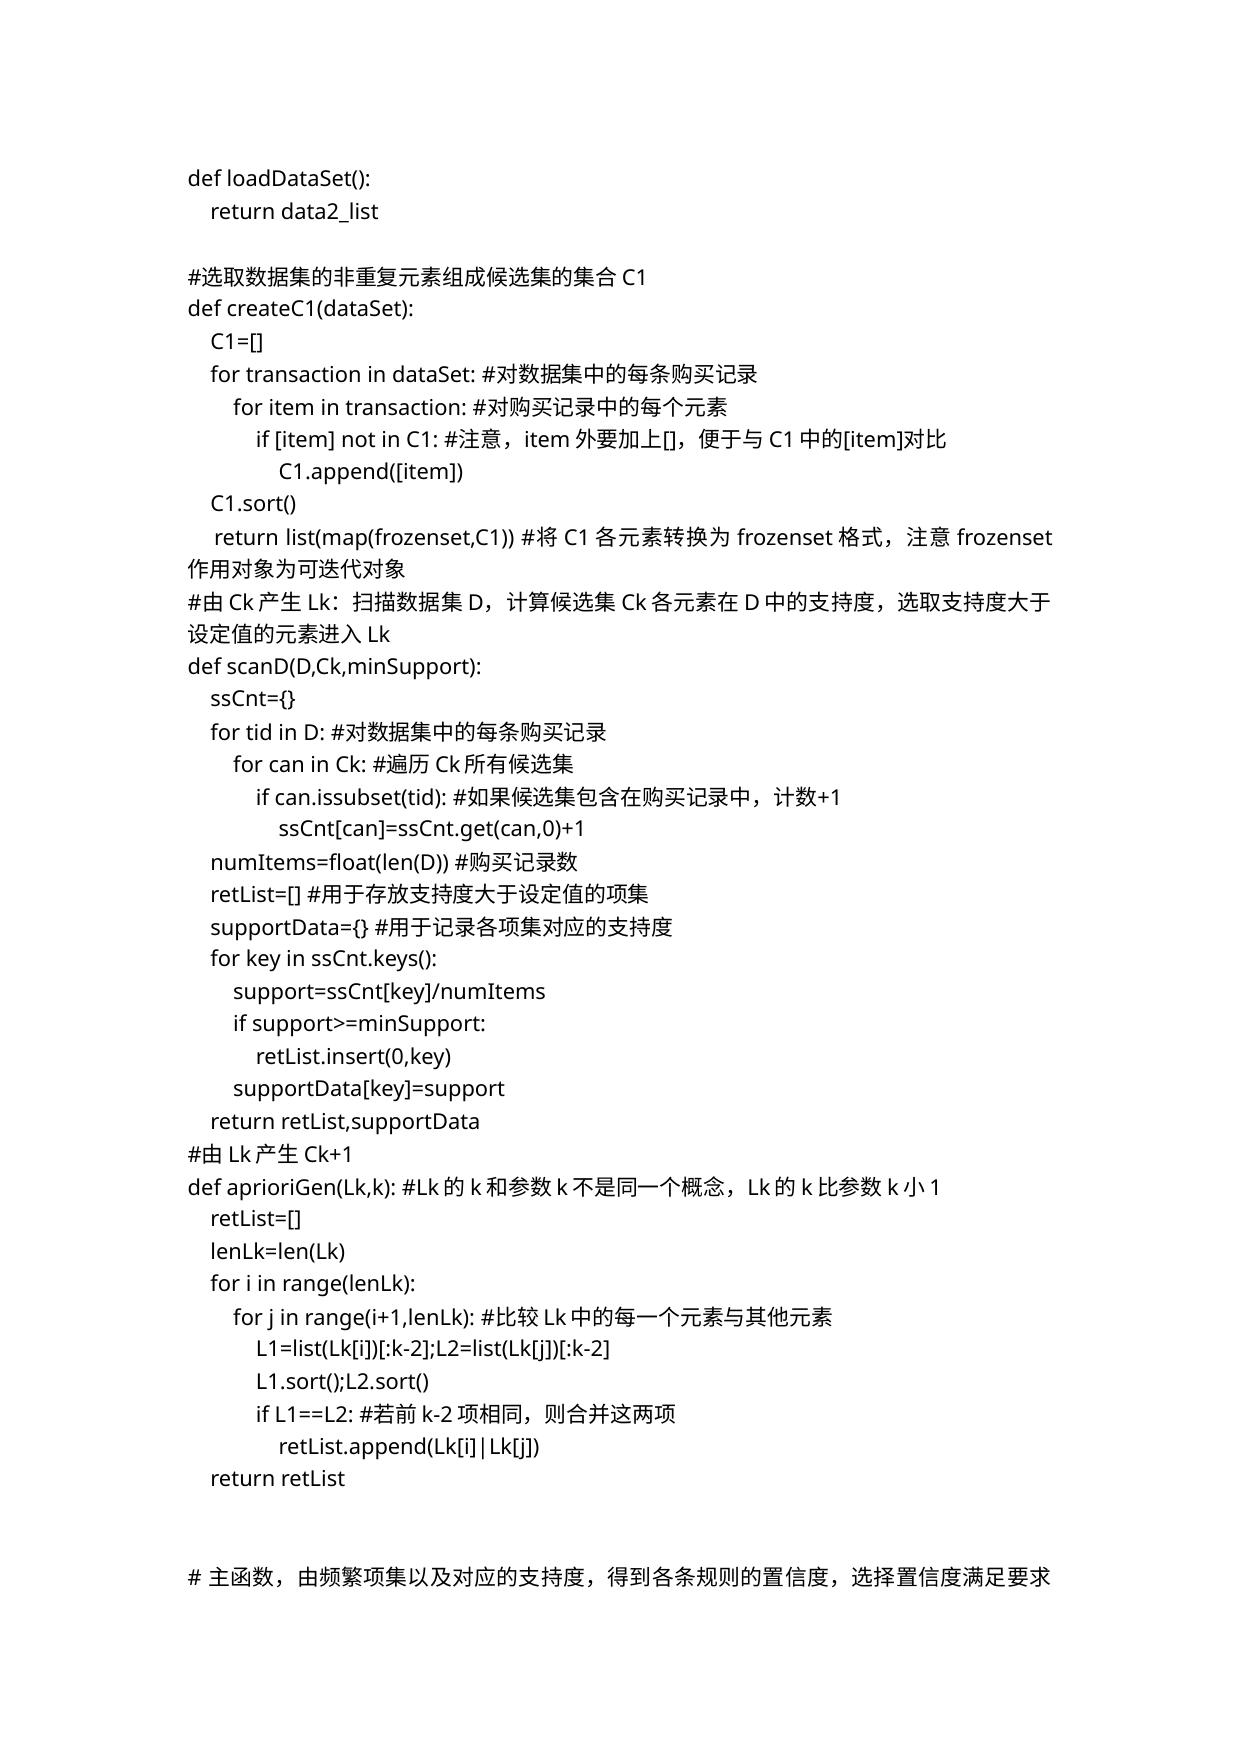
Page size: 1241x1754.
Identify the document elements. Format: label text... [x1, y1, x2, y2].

text for key in ssCnt.keys(): [187, 942, 1053, 974]
text #由Ck产生Lk：扫描数据集D，计算候选集Ck各元素在D中的支持度，选取支持度大于设定值的元素进入Lk [187, 584, 1053, 649]
text def loadDataSet(): [187, 162, 1053, 194]
text return retList,supportData [187, 1104, 1053, 1137]
text return retList [187, 1462, 1053, 1494]
text retList.insert(0,key) [187, 1039, 1053, 1072]
text def createC1(dataSet): [187, 292, 1053, 324]
text L1.sort();L2.sort() [187, 1364, 1053, 1397]
text for j in range(i+1,lenLk): #比较Lk中的每一个元素与其他元素 [187, 1299, 1053, 1332]
text support=ssCnt[key]/numItems [187, 974, 1053, 1007]
text C1=[] [187, 324, 1053, 357]
text #由Lk产生Ck+1 [187, 1137, 1053, 1169]
text supportData[key]=support [187, 1072, 1053, 1104]
text numItems=float(len(D)) #购买记录数 [187, 844, 1053, 877]
text for i in range(lenLk): [187, 1267, 1053, 1299]
text #选取数据集的非重复元素组成候选集的集合C1 [187, 259, 1053, 292]
text retList=[] [187, 1202, 1053, 1234]
text for item in transaction: #对购买记录中的每个元素 [187, 389, 1053, 422]
text ssCnt={} [187, 682, 1053, 714]
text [187, 1559, 1053, 1592]
text C1.sort() [187, 487, 1053, 519]
text C1.append([item]) [187, 454, 1053, 487]
text if support>=minSupport: [187, 1007, 1053, 1039]
text def scanD(D,Ck,minSupport): [187, 649, 1053, 682]
text lenLk=len(Lk) [187, 1234, 1053, 1267]
text for can in Ck: #遍历Ck所有候选集 [187, 747, 1053, 779]
text L1=list(Lk[i])[:k-2];L2=list(Lk[j])[:k-2] [187, 1332, 1053, 1364]
text ssCnt[can]=ssCnt.get(can,0)+1 [187, 812, 1053, 844]
text return data2_list [187, 194, 1053, 227]
text if [item] not in C1: #注意，item外要加上[]，便于与C1中的[item]对比 [187, 422, 1053, 454]
text def aprioriGen(Lk,k): #Lk的k和参数k不是同一个概念，Lk的k比参数k小1 [187, 1169, 1053, 1202]
text supportData={} #用于记录各项集对应的支持度 [187, 909, 1053, 942]
text retList=[] #用于存放支持度大于设定值的项集 [187, 877, 1053, 909]
text for tid in D: #对数据集中的每条购买记录 [187, 714, 1053, 747]
text for transaction in dataSet: #对数据集中的每条购买记录 [187, 357, 1053, 389]
text if can.issubset(tid): #如果候选集包含在购买记录中，计数+1 [187, 779, 1053, 812]
text retList.append(Lk[i]|Lk[j]) [187, 1429, 1053, 1462]
text return list(map(frozenset,C1)) #将C1各元素转换为frozenset格式，注意frozenset作用对象为可迭代对象 [187, 519, 1053, 584]
text if L1==L2: #若前k-2项相同，则合并这两项 [187, 1397, 1053, 1429]
